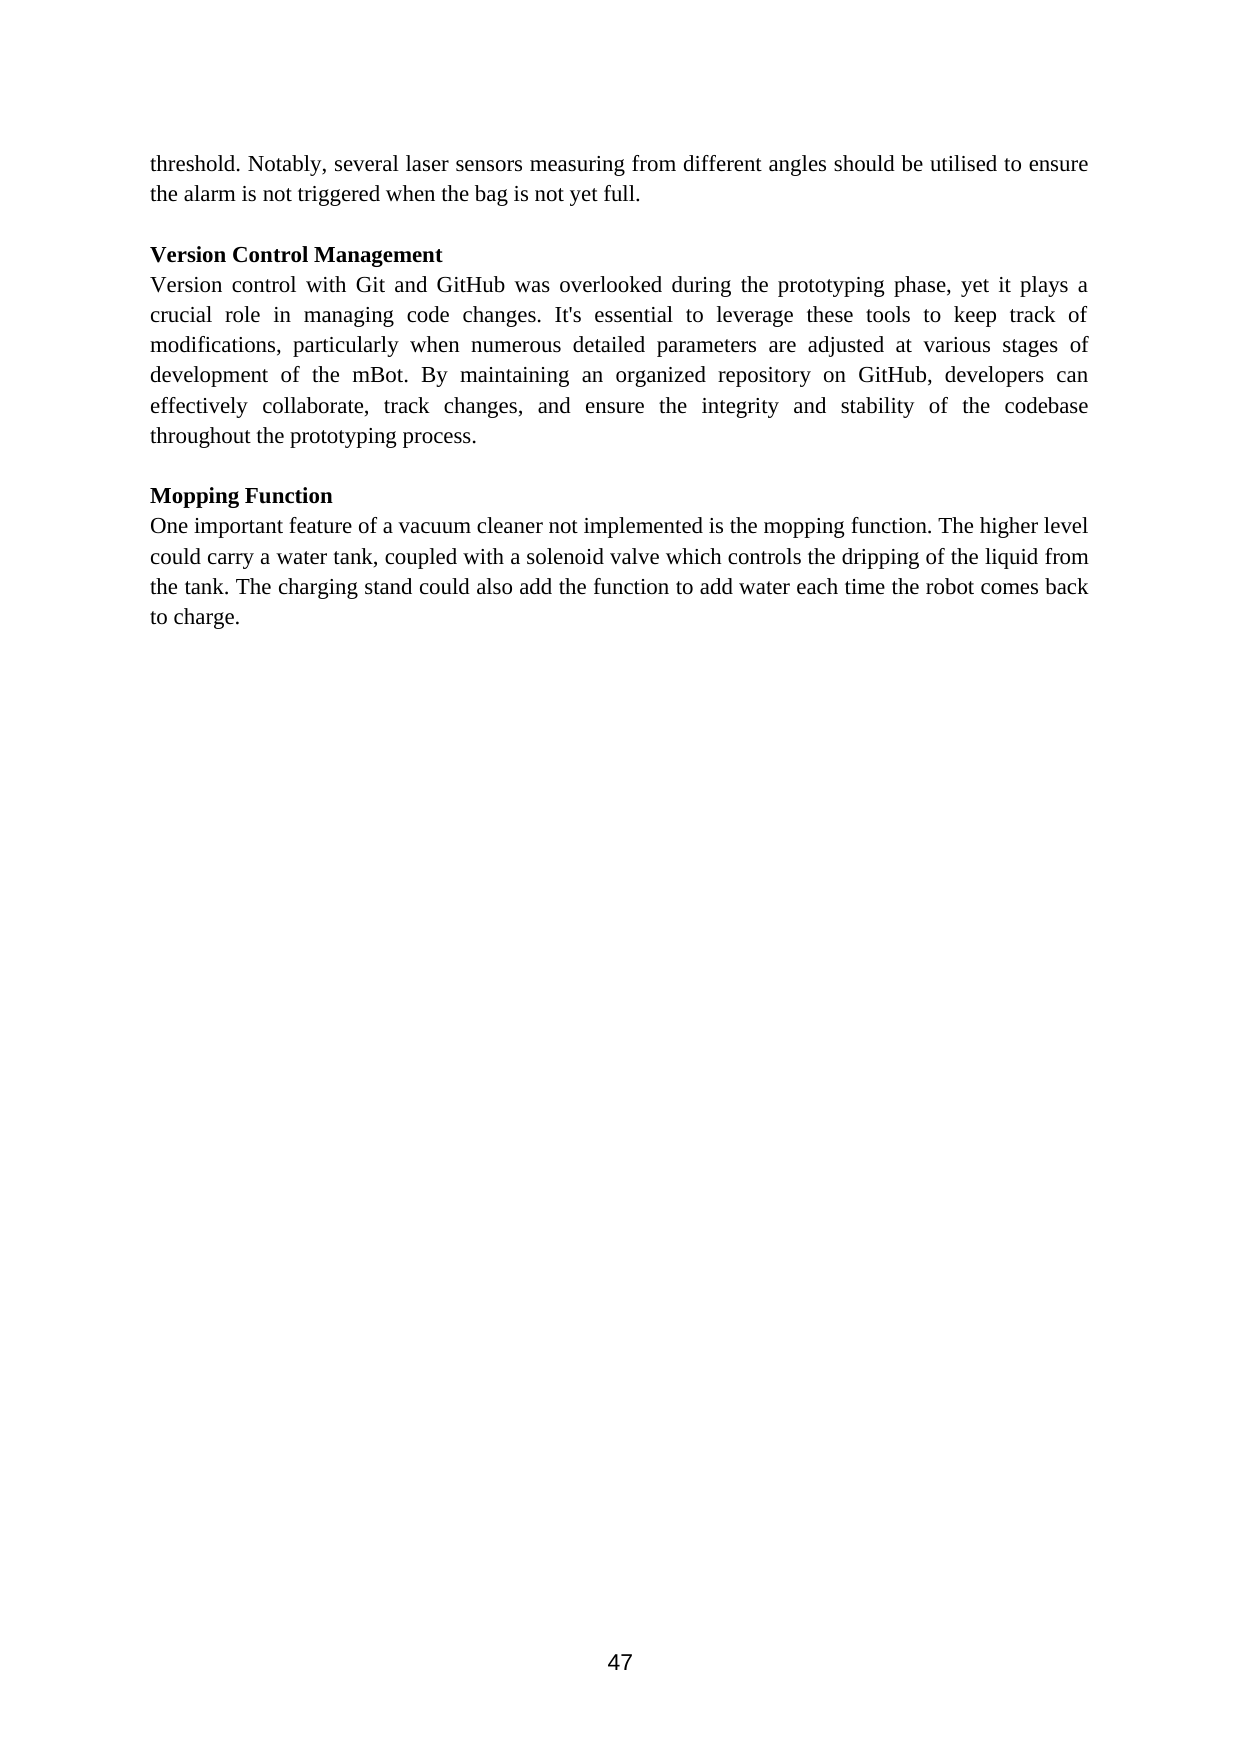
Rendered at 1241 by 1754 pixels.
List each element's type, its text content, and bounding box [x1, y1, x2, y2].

text One important feature of a vacuum cleaner not implemented is the mopping function. The higher level could carry a water tank, coupled with a solenoid valve which controls the dripping of the liquid from the tank. The charging stand could also add the function to add water each time the robot comes back to charge. [150, 512, 1090, 629]
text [150, 150, 1090, 207]
text Version control with Git and GitHub was overlooked during the prototyping phase, yet it plays a crucial role in managing code changes. It's essential to leverage these tools to keep track of modifications, particularly when numerous detailed parameters are adjusted at various stages of development of the mBot. By maintaining an organized repository on GitHub, developers can effectively collaborate, track changes, and ensure the integrity and stability of the codebase throughout the prototyping process. [150, 271, 1090, 448]
text Mopping Function [150, 482, 1090, 509]
text Version Control Management [150, 241, 1090, 267]
